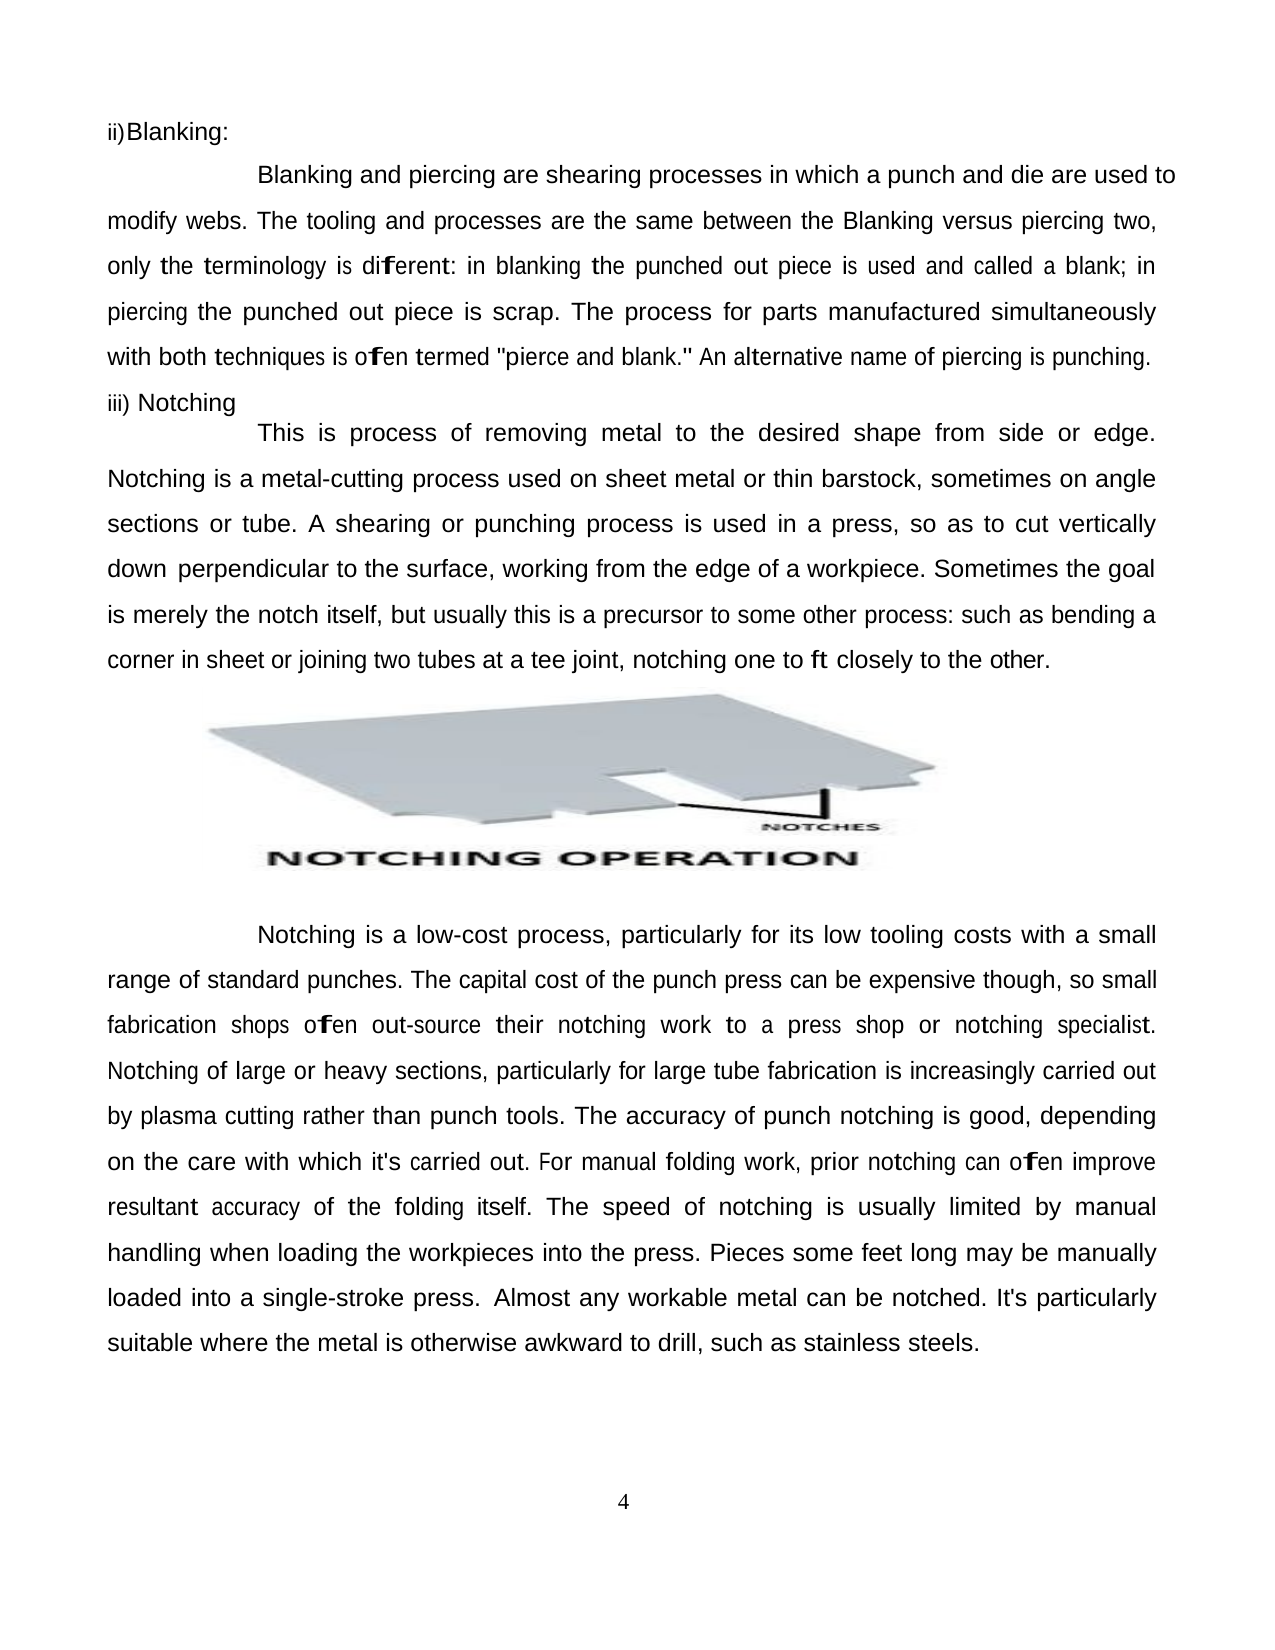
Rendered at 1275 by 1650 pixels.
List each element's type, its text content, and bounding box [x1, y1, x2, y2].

text This is process of removing metal to the desired shape from side or edge. Notching is a metal-cutting process used on sheet metal or thin barstock, sometimes on angle sections or tube. A shearing or punching process is used in a press, so as to cut vertically down perpendicular to the surface, working from the edge of a workpiece. Sometimes the goal is merely the notch itself, but usually this is a precursor to some other process: such as bending a corner in sheet or joining two tubes at a tee joint, notching one to ft closely to the other. [107, 418, 1156, 674]
picture [202, 687, 948, 871]
text Blanking and piercing are shearing processes in which a punch and die are used to [257, 160, 1258, 189]
list Blanking: [107, 117, 1258, 146]
list Notching [107, 388, 1258, 416]
text Notching is a low-cost process, particularly for its low tooling costs with a small range of standard punches. The capital cost of the punch press can be expensive though, so small fabrication shops ofen out-source their notching work to a press shop or notching specialist. Notching of large or heavy sections, particularly for large tube fabrication is increasingly carried out by plasma cutting rather than punch tools. The accuracy of punch notching is good, depending on the care with which it's carried out. For manual folding work, prior notching can ofen improve resultant accuracy of the folding itself. The speed of notching is usually limited by manual handling when loading the workpieces into the press. Pieces some feet long may be manually loaded into a single-stroke press. Almost any workable metal can be notched. It's particularly suitable where the metal is otherwise awkward to drill, such as stainless steels. [107, 919, 1157, 1357]
text modify webs. The tooling and processes are the same between the Blanking versus piercing two, only the terminology is diferent: in blanking the punched out piece is used and called a blank; in piercing the punched out piece is scrap. The process for parts manufactured simultaneously with both techniques is ofen termed "pierce and blank." An alternative name of piercing is punching. [107, 206, 1157, 371]
